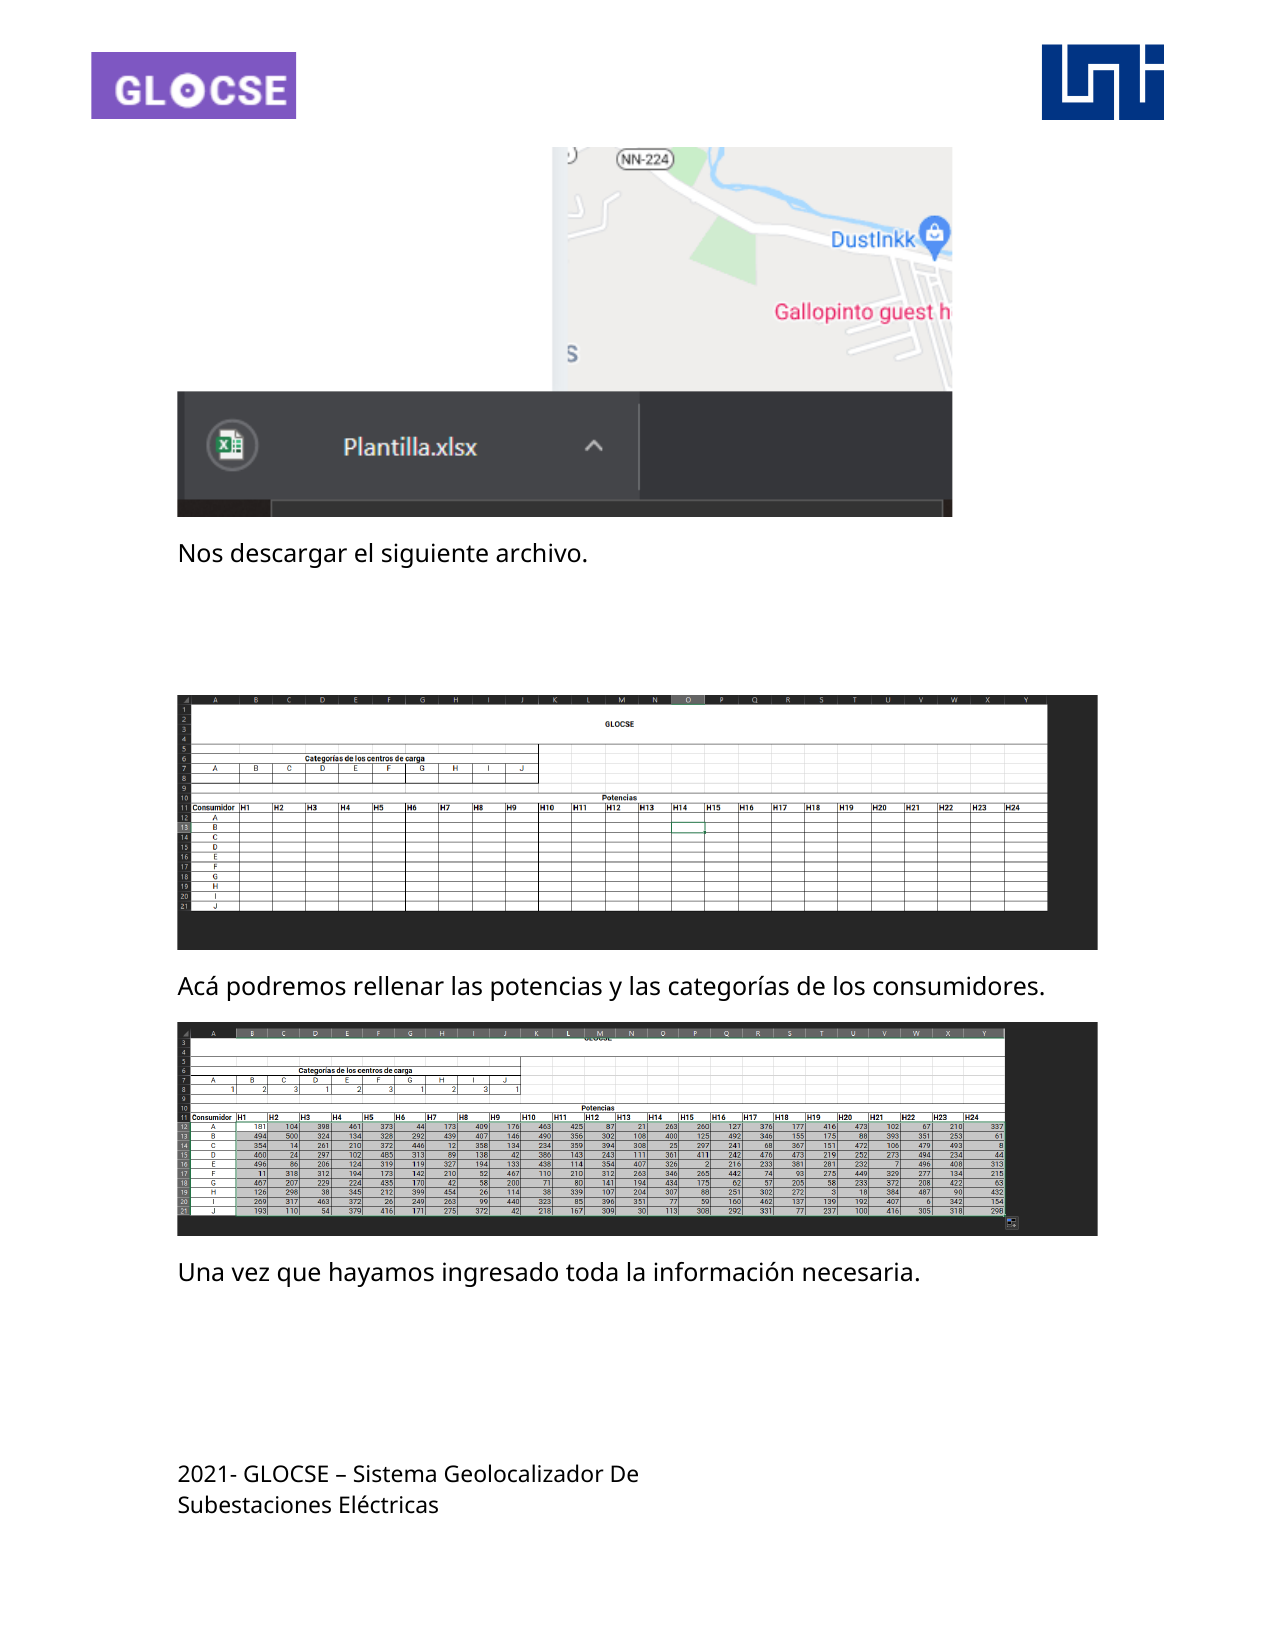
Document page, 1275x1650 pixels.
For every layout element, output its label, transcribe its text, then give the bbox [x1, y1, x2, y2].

text Acá podremos rellenar las potencias y las categorías de los consumidores. [177, 969, 1098, 1003]
text Una vez que hayamos ingresado toda la información necesaria. [177, 1255, 1098, 1289]
text Nos descargar el siguiente archivo. [177, 535, 1098, 569]
picture [177, 147, 953, 517]
picture [177, 1022, 1098, 1236]
picture [1041, 44, 1164, 120]
picture [90, 52, 296, 118]
picture [177, 695, 1098, 950]
